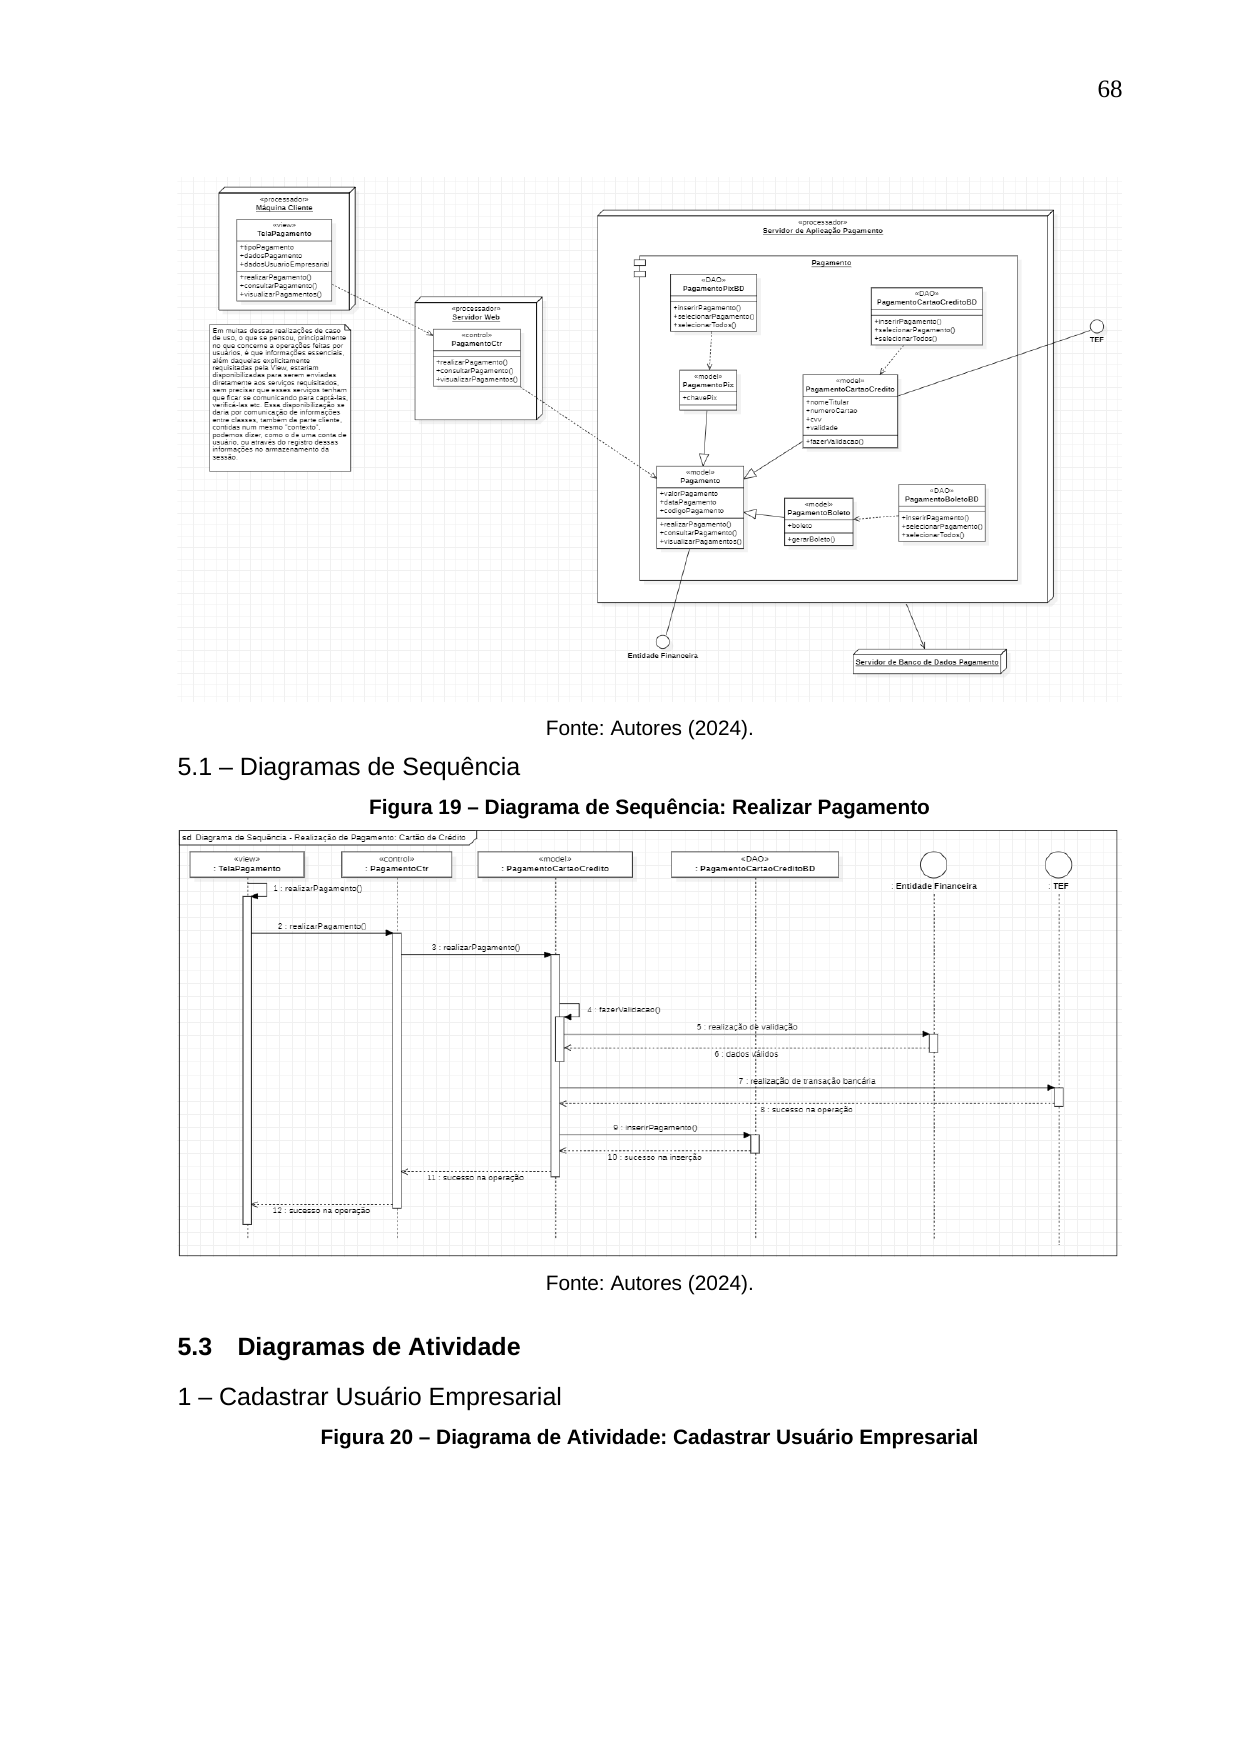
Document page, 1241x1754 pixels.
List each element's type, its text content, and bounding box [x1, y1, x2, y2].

text 1 – Cadastrar Usuário Empresarial [177, 1381, 1122, 1410]
text Fonte: Autores (2024). [177, 1271, 1122, 1295]
text Figura 20 – Diagrama de Atividade: Cadastrar Usuário Empresarial [177, 1424, 1122, 1448]
text Figura 19 – Diagrama de Sequência: Realizar Pagamento [177, 795, 1122, 819]
text Fonte: Autores (2024). [177, 716, 1122, 739]
text 5.1 – Diagramas de Sequência [177, 752, 1122, 780]
picture [177, 830, 1122, 1257]
picture [177, 177, 1122, 702]
subtitle Diagramas de Atividade [177, 1332, 1122, 1361]
